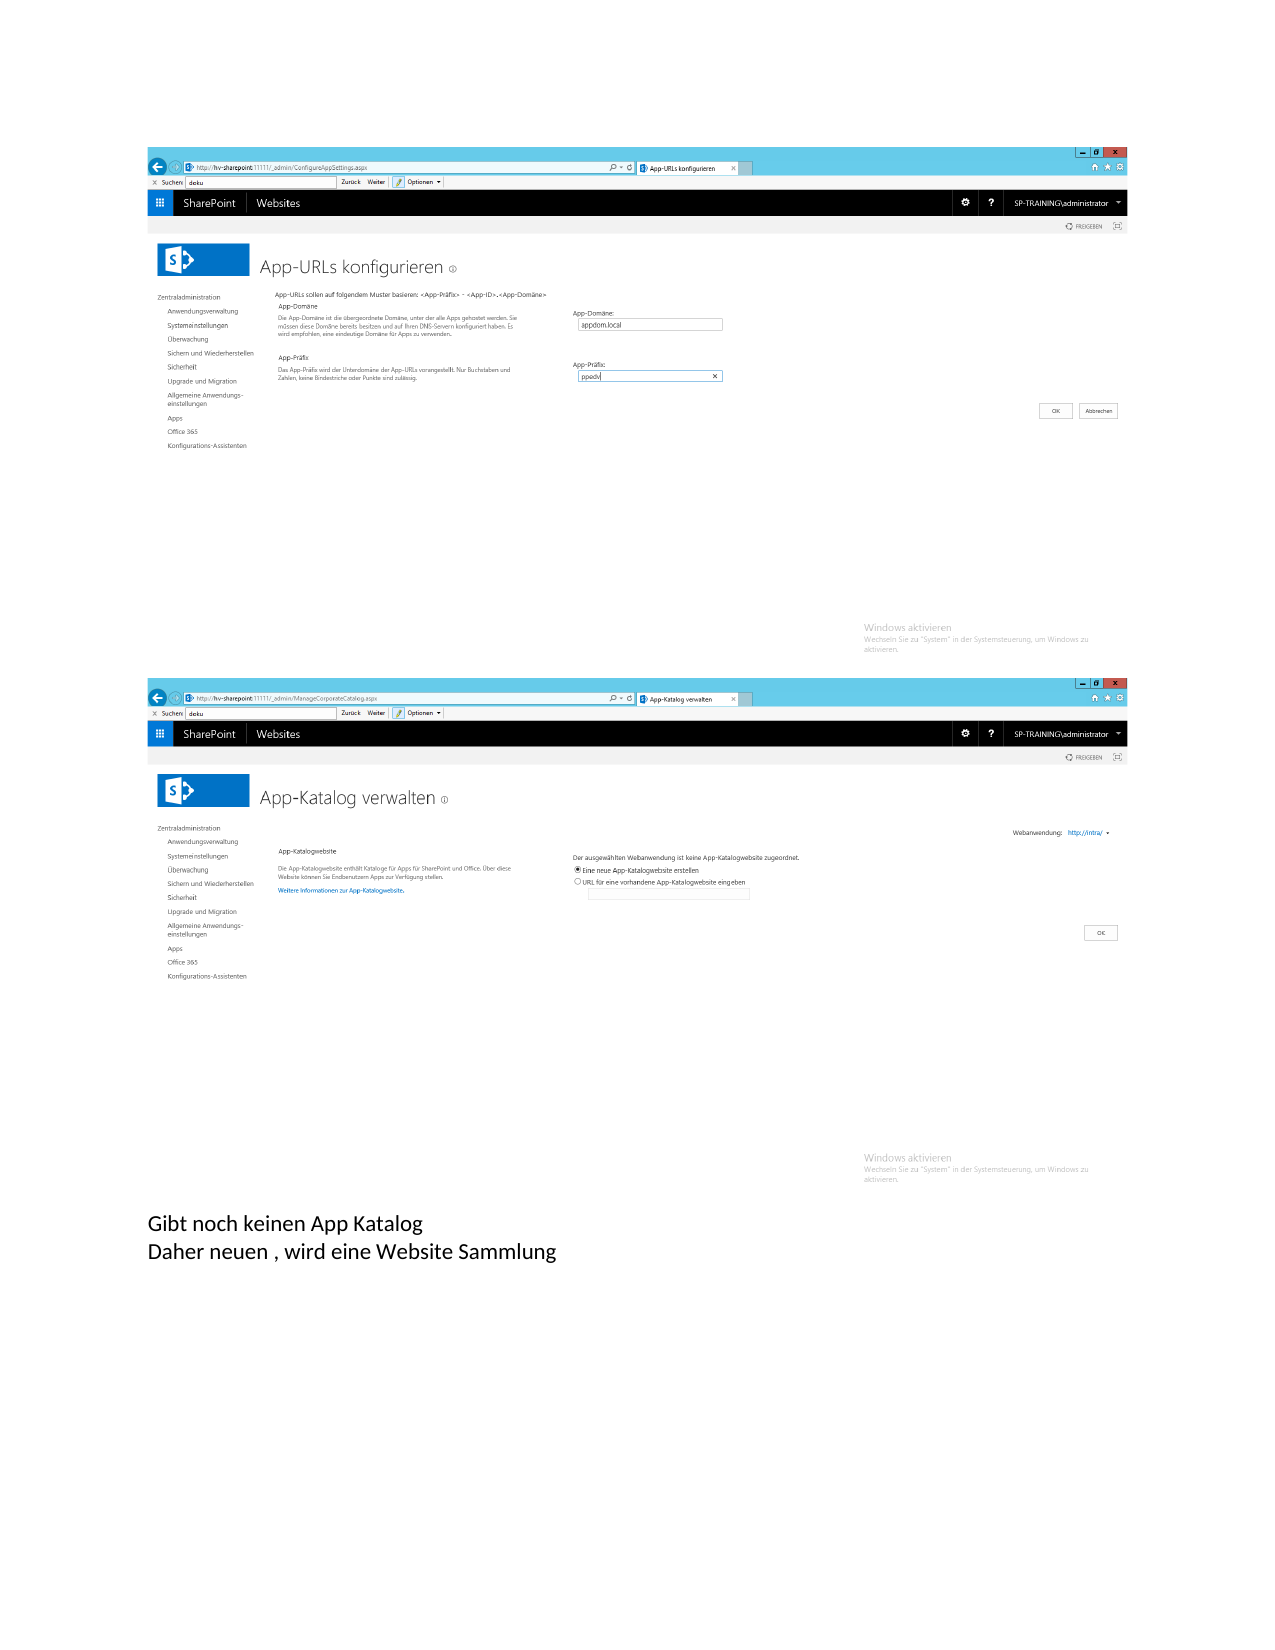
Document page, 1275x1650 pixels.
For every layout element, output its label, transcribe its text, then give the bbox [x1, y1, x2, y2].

text Gibt noch keinen App Katalog [148, 1209, 1127, 1237]
picture [147, 147, 1128, 1209]
text Daher neuen , wird eine Website Sammlung [148, 1237, 1127, 1265]
